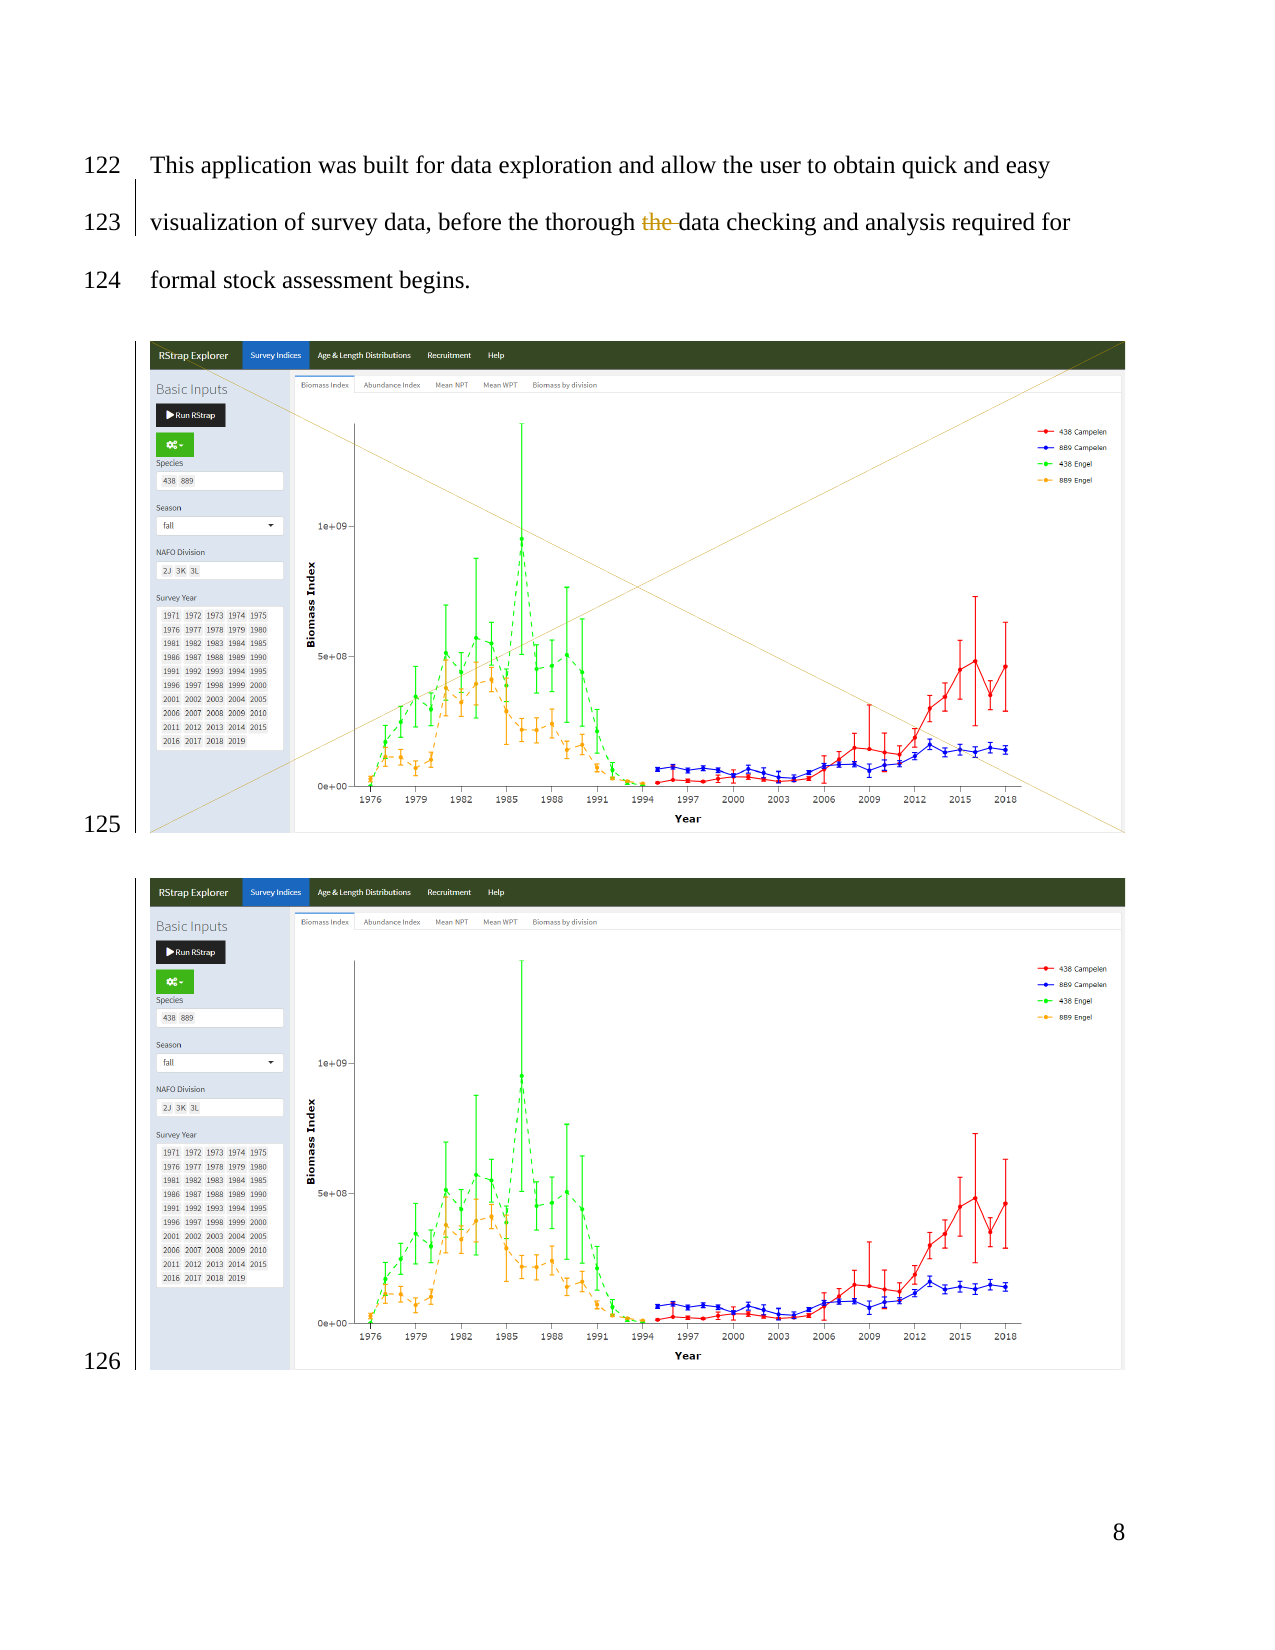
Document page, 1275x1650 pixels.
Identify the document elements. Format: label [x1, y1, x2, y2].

picture [150, 342, 635, 832]
picture [150, 878, 1125, 1370]
picture [152, 341, 1123, 586]
picture [152, 588, 1123, 833]
picture [640, 342, 1125, 832]
text [150, 150, 1125, 294]
